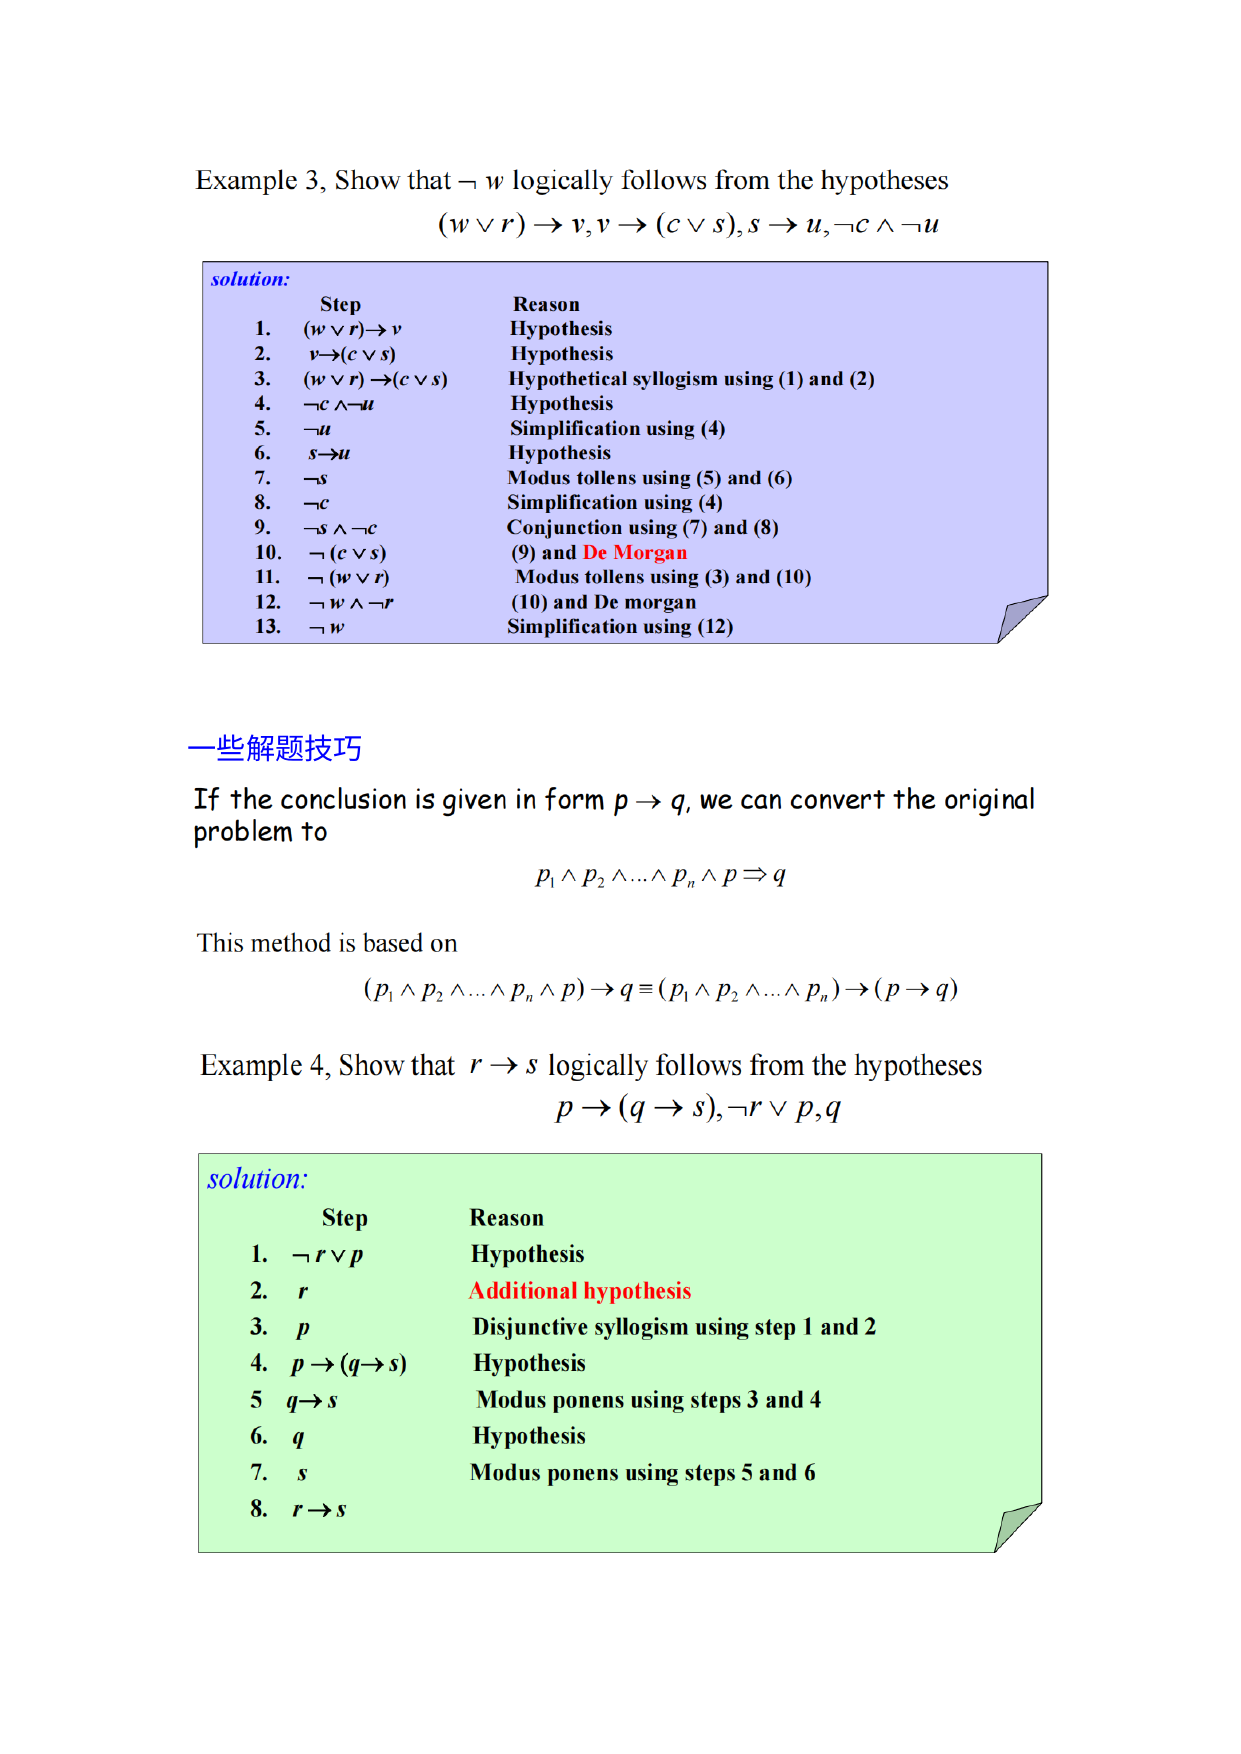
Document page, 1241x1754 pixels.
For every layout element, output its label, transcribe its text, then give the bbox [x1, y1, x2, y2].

text 一些解题技巧 [187, 714, 1053, 779]
picture [187, 162, 1053, 650]
picture [187, 1039, 1052, 1563]
picture [187, 779, 1052, 1016]
